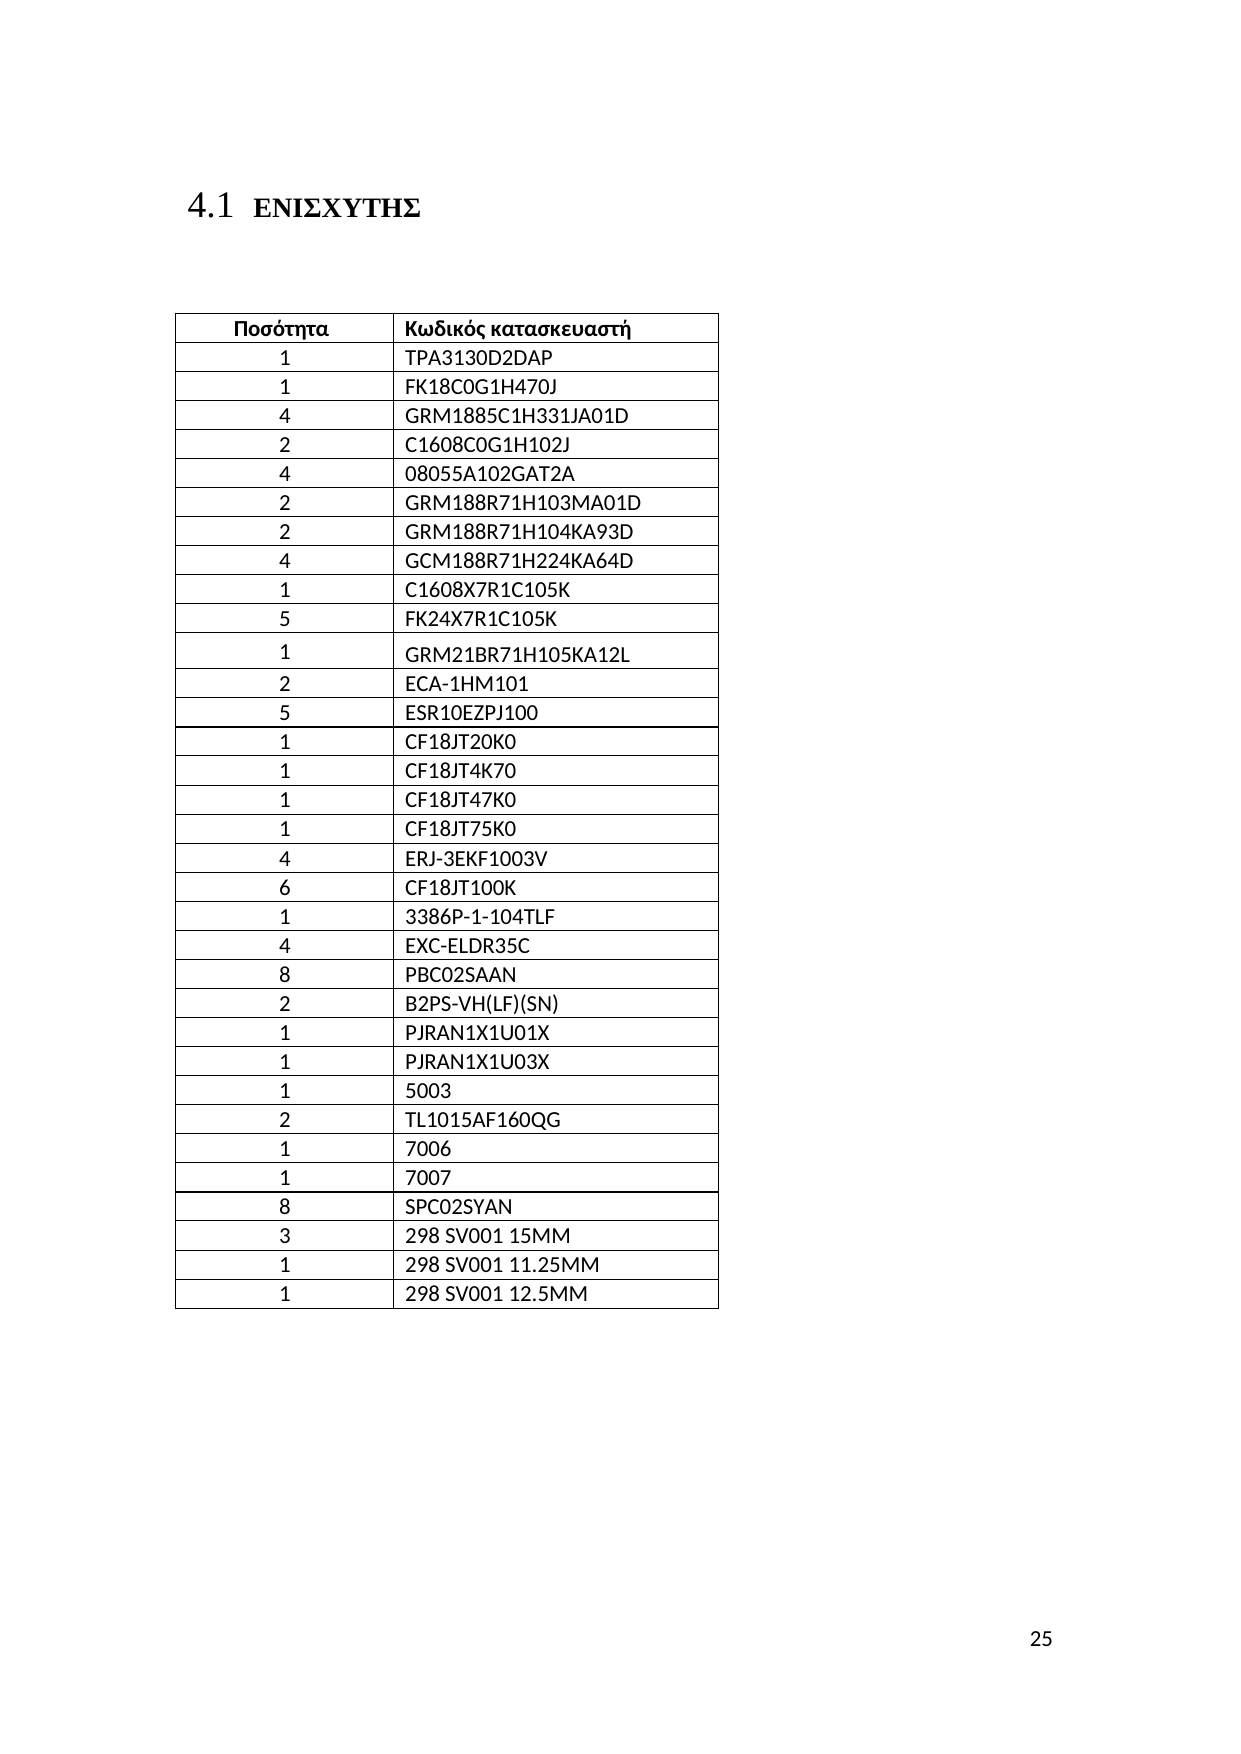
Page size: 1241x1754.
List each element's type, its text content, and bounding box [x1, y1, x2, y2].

table_header Κωδικός κατασκευαστή [394, 314, 718, 342]
table_cell 1 [176, 1018, 393, 1046]
table_cell 7007 [394, 1163, 718, 1191]
table_header Ποσότητα [176, 314, 393, 342]
table_cell B2PS-VH(LF)(SN) [394, 989, 718, 1017]
table_cell 1 [176, 575, 393, 603]
table_cell 08055A102GAT2A [394, 459, 718, 487]
table_cell 6 [176, 873, 393, 901]
table_cell C1608X7R1C105K [394, 575, 718, 603]
table_cell 5003 [394, 1076, 718, 1104]
table_cell CF18JT47K0 [394, 786, 718, 813]
table_cell 2 [176, 488, 393, 516]
table_cell 1 [176, 633, 393, 668]
table_cell PJRAN1X1U01X [394, 1018, 718, 1046]
table_cell 298 SV001 15MM [394, 1221, 718, 1249]
table_cell 8 [176, 1193, 393, 1220]
table_cell GRM1885C1H331JA01D [394, 401, 718, 429]
table_cell 2 [176, 430, 393, 458]
table_cell GRM188R71H103MA01D [394, 488, 718, 516]
table_cell GCM188R71H224KA64D [394, 546, 718, 574]
table_cell 298 SV001 11.25MM [394, 1251, 718, 1278]
table_cell 1 [176, 815, 393, 843]
table_cell CF18JT75K0 [394, 815, 718, 843]
table_cell 1 [176, 1251, 393, 1278]
table_cell EXC-ELDR35C [394, 931, 718, 959]
table_cell 1 [176, 1134, 393, 1162]
table_cell 4 [176, 459, 393, 487]
table_cell ERJ-3EKF1003V [394, 844, 718, 872]
table_cell 2 [176, 989, 393, 1017]
table_cell CF18JT100K [394, 873, 718, 901]
table_cell CF18JT4K70 [394, 756, 718, 784]
table_cell 1 [176, 1280, 393, 1308]
table_cell 1 [176, 756, 393, 784]
table_cell 1 [176, 1076, 393, 1104]
table_cell FK18C0G1H470J [394, 372, 718, 400]
table_cell 1 [176, 728, 393, 755]
table_cell 4 [176, 401, 393, 429]
table_cell GRM188R71H104KA93D [394, 517, 718, 545]
table_cell 298 SV001 12.5MM [394, 1280, 718, 1308]
table_cell 3386P-1-104TLF [394, 902, 718, 930]
table_cell ECA-1HM101 [394, 669, 718, 697]
table_cell 2 [176, 1105, 393, 1133]
table_cell 1 [176, 902, 393, 930]
table_cell ESR10EZPJ100 [394, 698, 718, 726]
table_cell 1 [176, 372, 393, 400]
table_cell 4 [176, 546, 393, 574]
table_cell 4 [176, 931, 393, 959]
table_cell TL1015AF160QG [394, 1105, 718, 1133]
table_cell 2 [176, 517, 393, 545]
table_cell C1608C0G1H102J [394, 430, 718, 458]
table_cell 1 [176, 786, 393, 813]
table_cell 5 [176, 604, 393, 632]
table_cell 1 [176, 1047, 393, 1075]
table_cell FK24X7R1C105K [394, 604, 718, 632]
table_cell 7006 [394, 1134, 718, 1162]
table_cell SPC02SYAN [394, 1193, 718, 1220]
table_cell GRM21BR71H105KA12L [394, 633, 718, 668]
table_cell CF18JT20K0 [394, 728, 718, 755]
subtitle 4.1 ΕΝΙΣΧΥΤΗΣ [187, 182, 1053, 226]
table_cell 4 [176, 844, 393, 872]
table_cell 3 [176, 1221, 393, 1249]
table_cell PBC02SAAN [394, 960, 718, 988]
table_cell 8 [176, 960, 393, 988]
table_cell 1 [176, 1163, 393, 1191]
table_cell 5 [176, 698, 393, 726]
table_cell TPA3130D2DAP [394, 343, 718, 371]
table_cell 2 [176, 669, 393, 697]
table_cell PJRAN1X1U03X [394, 1047, 718, 1075]
table_cell 1 [176, 343, 393, 371]
